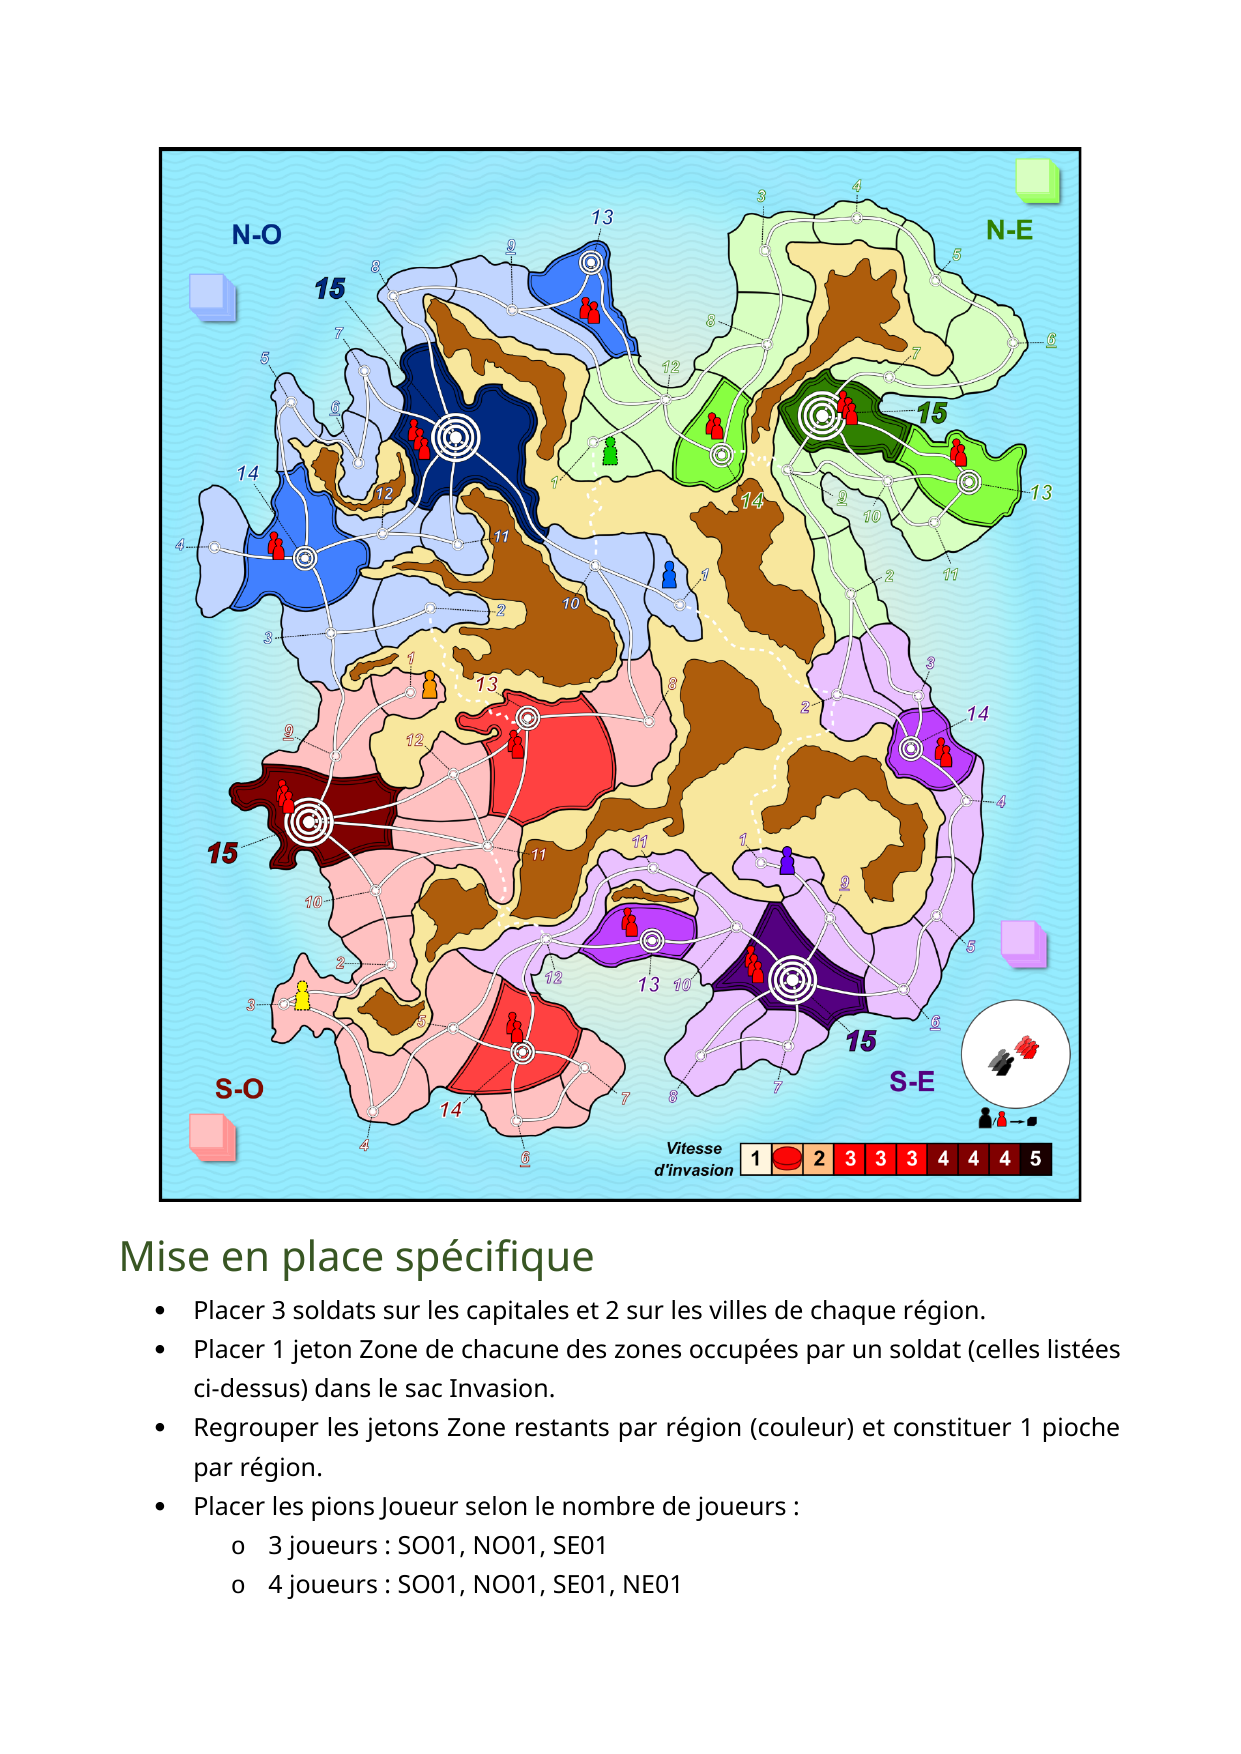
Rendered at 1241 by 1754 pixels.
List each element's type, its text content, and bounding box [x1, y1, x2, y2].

picture [158, 147, 1082, 1202]
list 3 joueurs : SO01, NO01, SE01 [231, 1527, 1122, 1562]
subtitle Mise en place spécifique [118, 1227, 1122, 1284]
list 4 joueurs : SO01, NO01, SE01, NE01 [231, 1567, 1122, 1601]
list Placer les pions Joueur selon le nombre de joueurs : [156, 1488, 1122, 1522]
list Placer 3 soldats sur les capitales et 2 sur les villes de chaque région. [156, 1292, 1122, 1327]
list Regrouper les jetons Zone restants par région (couleur) et constituer 1 pioche par région. [156, 1410, 1122, 1483]
list Placer 1 jeton Zone de chacune des zones occupées par un soldat (celles listées ci-dessus) dans le sac Invasion. [156, 1332, 1122, 1405]
